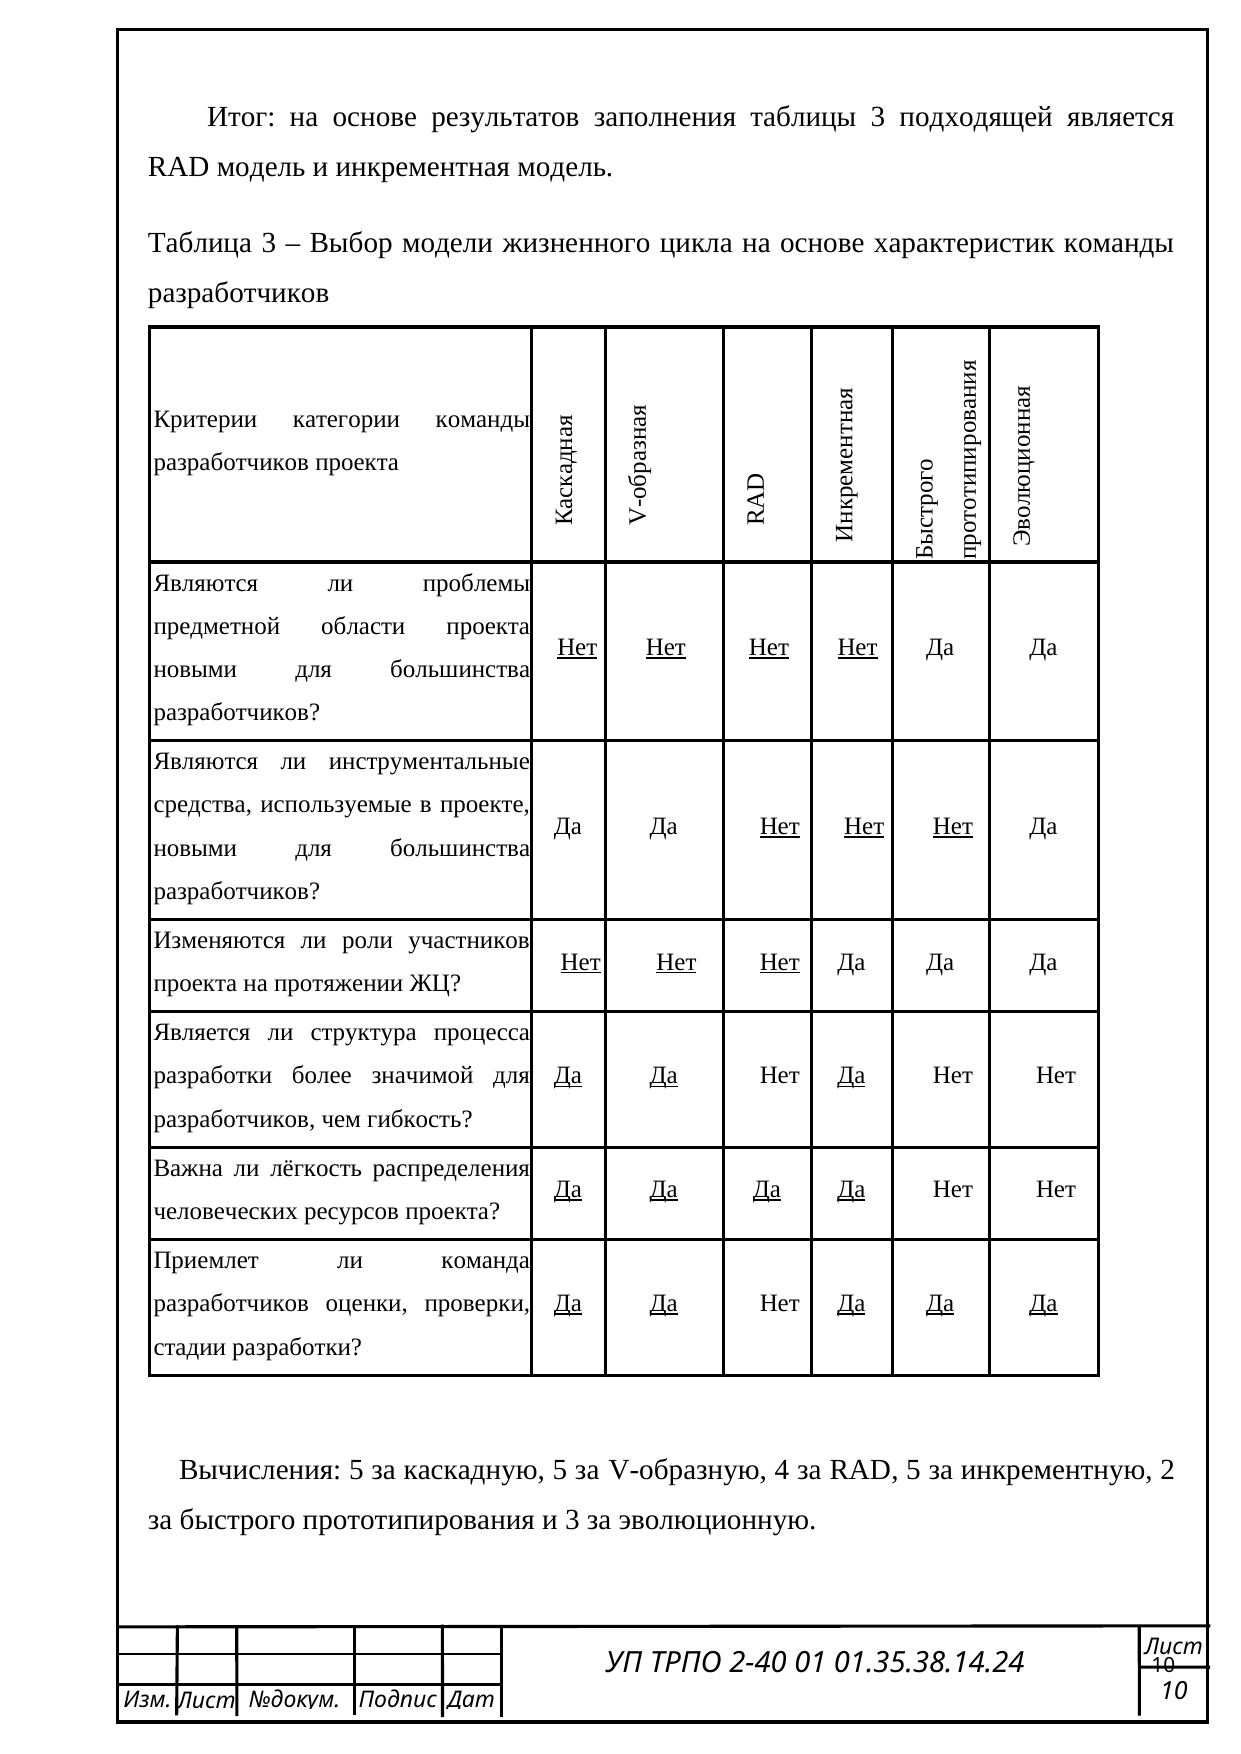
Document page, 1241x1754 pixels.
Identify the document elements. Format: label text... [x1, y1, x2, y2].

table_cell Нет [533, 921, 604, 1010]
table_cell Нет [607, 564, 722, 739]
table_cell Нет [533, 564, 604, 739]
table_header Инкрементная [813, 329, 891, 560]
table_cell Являются ли проблемы предметной области проекта новыми для большинства разработчиков? [151, 564, 530, 739]
table_cell Нет [725, 742, 810, 918]
table_cell Нет [894, 1013, 988, 1146]
table_cell Да [894, 921, 988, 1010]
table_cell Нет [725, 1241, 810, 1373]
table_cell Нет [725, 921, 810, 1010]
table_cell Да [813, 921, 891, 1010]
table_cell Нет [725, 564, 810, 739]
table_cell Нет [607, 921, 722, 1010]
table_cell Да [991, 564, 1097, 739]
table_cell Нет [894, 1149, 988, 1238]
table_header Критерии категории команды разработчиков проекта [151, 329, 530, 560]
table_cell Да [607, 1241, 722, 1373]
table_cell Да [894, 1241, 988, 1373]
table_cell Приемлет ли команда разработчиков оценки, проверки, стадии разработки? [151, 1241, 530, 1373]
table_cell Изменяются ли роли участников проекта на протяжении ЖЦ? [151, 921, 530, 1010]
table_cell Да [533, 742, 604, 918]
table_header RAD [725, 329, 810, 560]
table_cell Нет [991, 1013, 1097, 1146]
table_cell Да [813, 1241, 891, 1373]
table_cell Нет [725, 1013, 810, 1146]
table_header V-образная [607, 329, 722, 560]
text Итог: на основе результатов заполнения таблицы 3 подходящей является RAD модель и инкрементная модель. [148, 99, 1175, 183]
table_cell Нет [991, 1149, 1097, 1238]
table_cell Да [725, 1149, 810, 1238]
table_cell Нет [813, 564, 891, 739]
table_header Быстрого прототипирования [894, 329, 988, 560]
table_cell Является ли структура процесса разработки более значимой для разработчиков, чем гибкость? [151, 1013, 530, 1146]
table_cell Да [533, 1013, 604, 1146]
table_cell Да [533, 1149, 604, 1238]
table_cell Да [607, 1149, 722, 1238]
table_cell Да [813, 1013, 891, 1146]
table_cell Да [813, 1149, 891, 1238]
text Вычисления: 5 за каскадную, 5 за V-образную, 4 за RAD, 5 за инкрементную, 2 за быстрого прототипирования и 3 за эволюционную. [148, 1452, 1175, 1536]
table_cell Да [991, 742, 1097, 918]
table_cell Важна ли лёгкость распределения человеческих ресурсов проекта? [151, 1149, 530, 1238]
table_cell Да [607, 1013, 722, 1146]
table_cell Да [991, 921, 1097, 1010]
table_cell Да [991, 1241, 1097, 1373]
table_cell Да [533, 1241, 604, 1373]
table_cell Являются ли инструментальные средства, используемые в проекте, новыми для большинства разработчиков? [151, 742, 530, 918]
table_cell Нет [813, 742, 891, 918]
table_header Эволюционная [991, 329, 1097, 560]
table_cell Да [607, 742, 722, 918]
table_cell Да [894, 564, 988, 739]
text Таблица 3 – Выбор модели жизненного цикла на основе характеристик команды разработчиков [148, 225, 1175, 308]
table_header Каскадная [533, 329, 604, 560]
table_cell Нет [894, 742, 988, 918]
